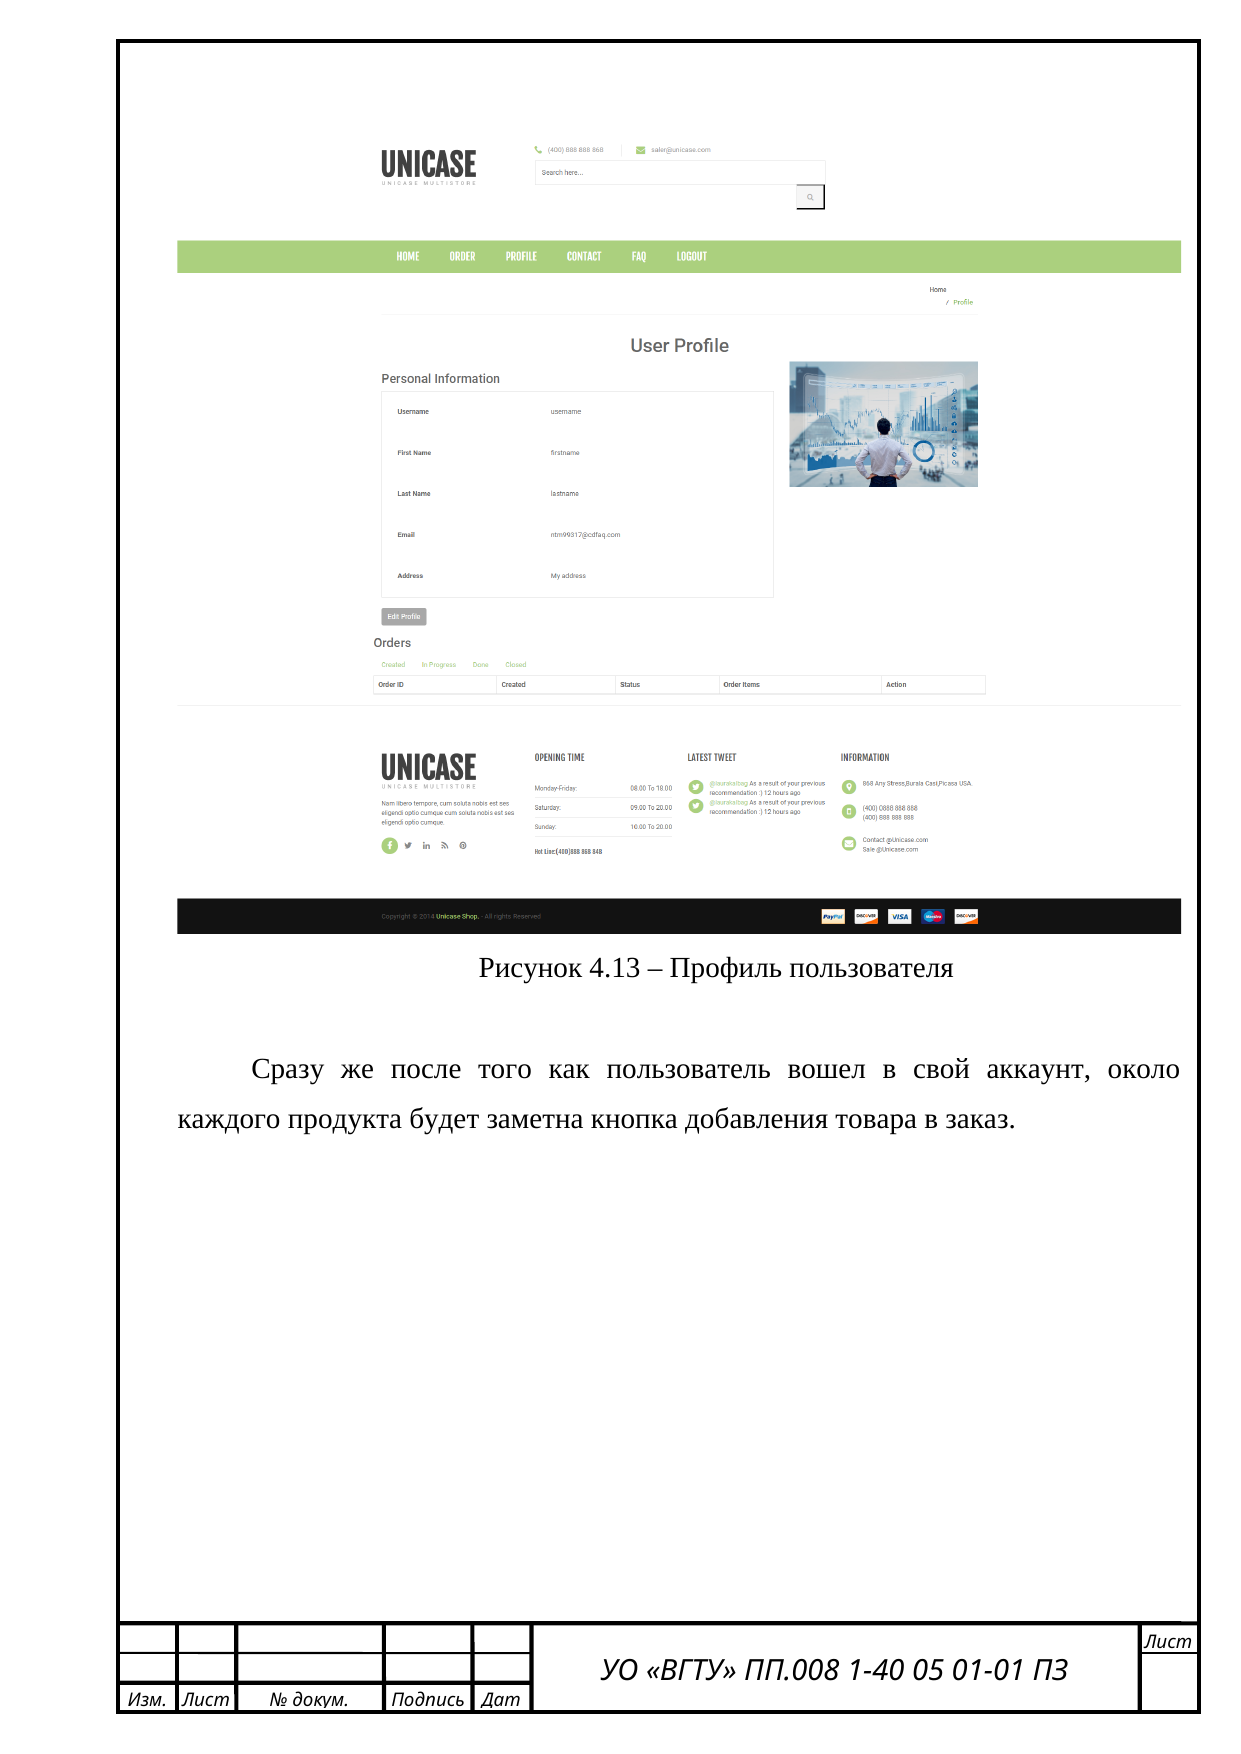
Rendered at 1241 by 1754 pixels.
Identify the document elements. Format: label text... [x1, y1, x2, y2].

text Рисунок 4.13 – Профиль пользователя [177, 951, 1181, 984]
text Сразу же после того как пользователь вошел в свой аккаунт, около каждого продукта будет заметна кнопка добавления товара в заказ. [177, 1051, 1181, 1135]
picture [177, 118, 1182, 934]
